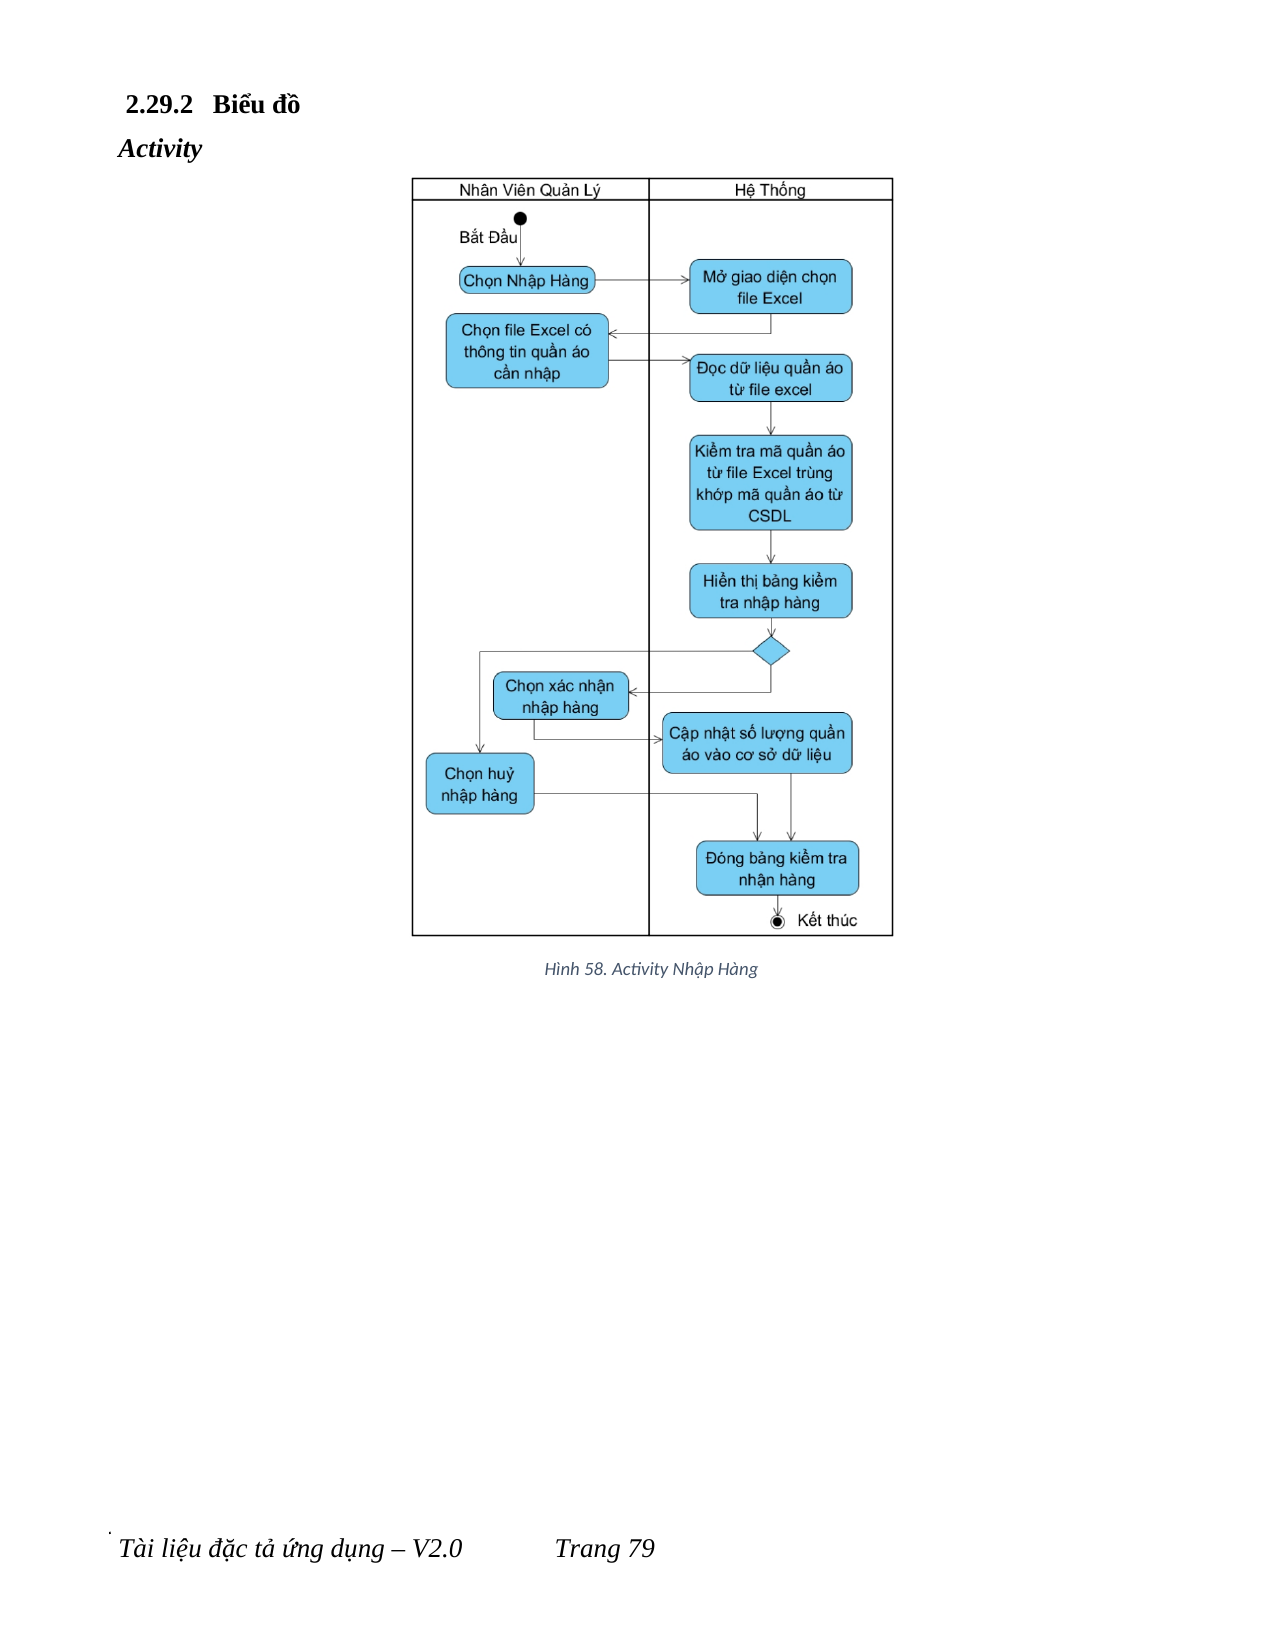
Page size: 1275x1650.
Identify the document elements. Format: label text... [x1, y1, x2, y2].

picture [409, 176, 896, 939]
list Activity [118, 132, 1186, 163]
text Biểu đồ [193, 89, 1186, 120]
